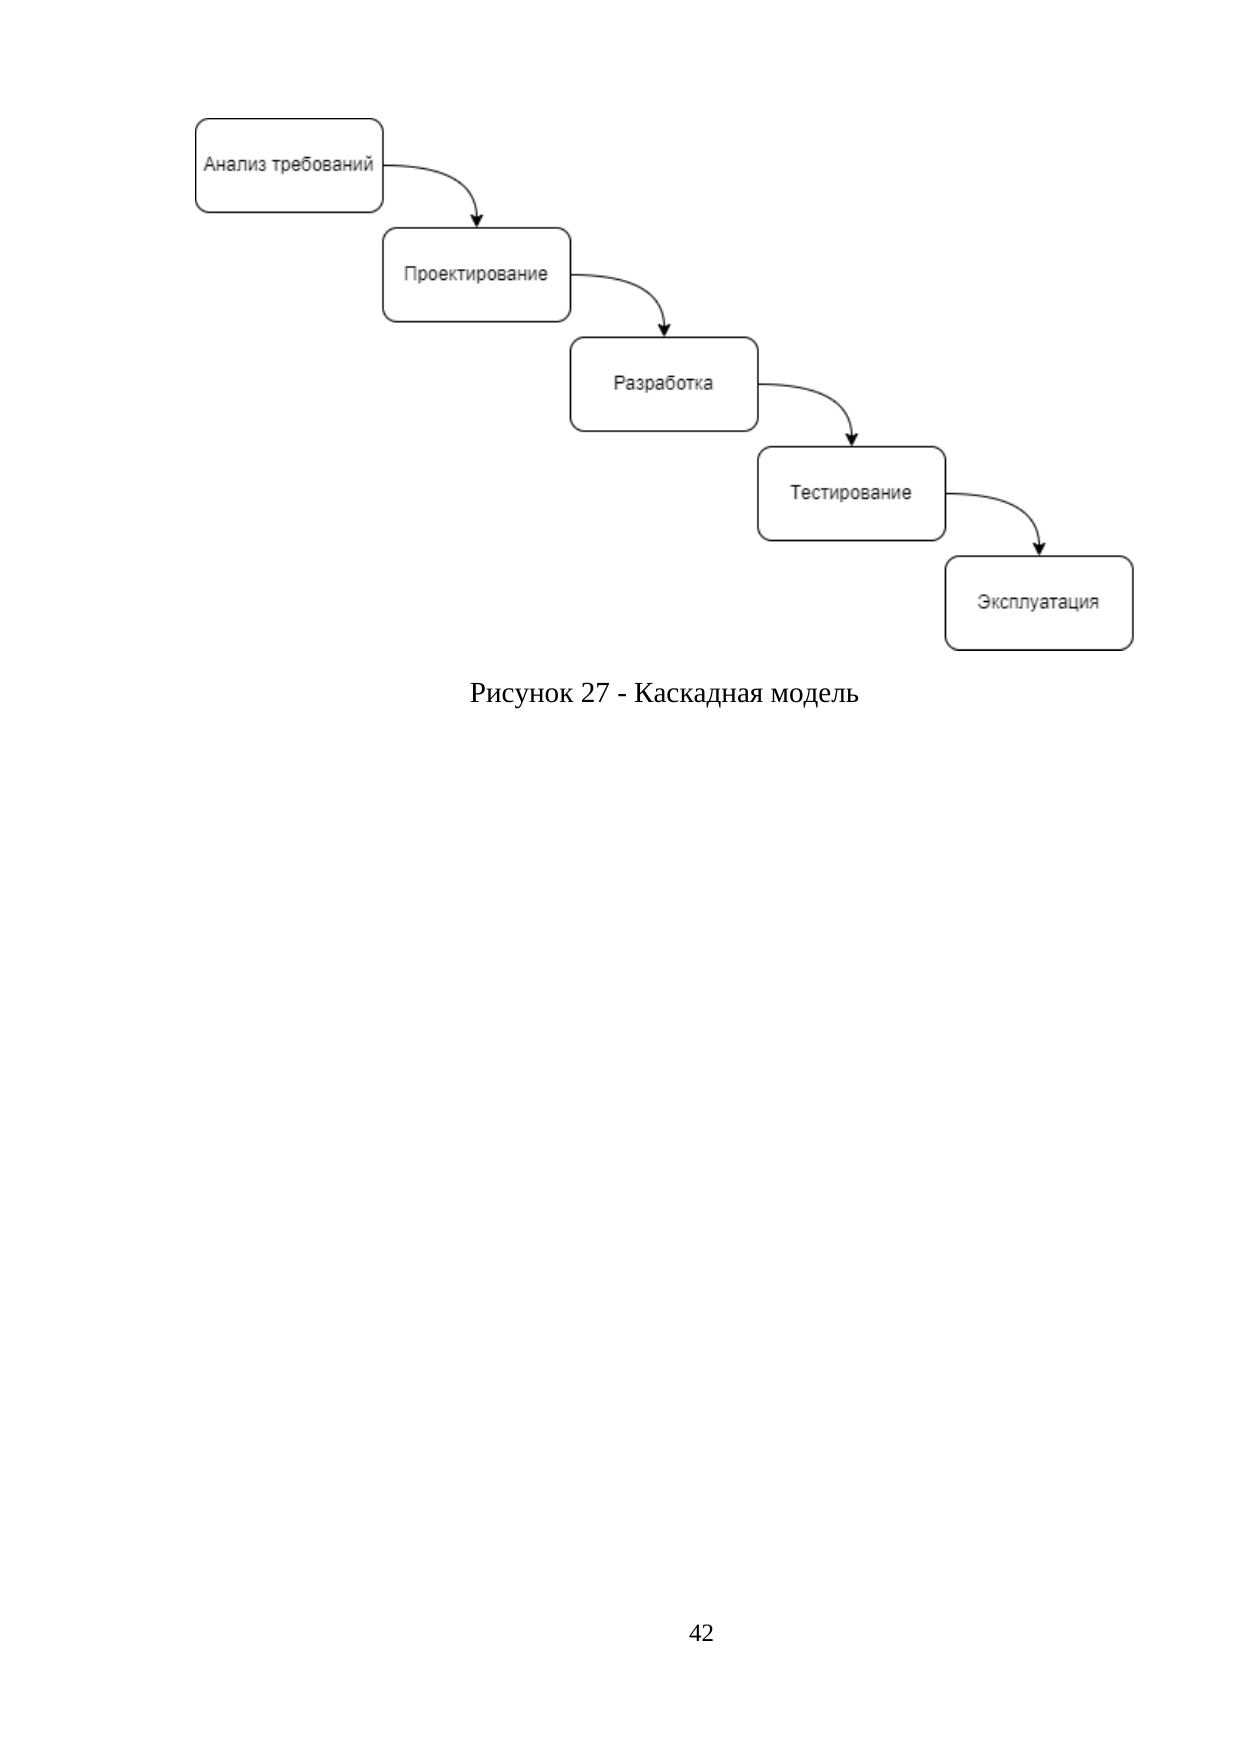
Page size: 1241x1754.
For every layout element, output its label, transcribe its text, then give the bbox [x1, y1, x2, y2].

picture [195, 118, 1134, 651]
text Рисунок 27 - Каскадная модель [177, 676, 1152, 709]
